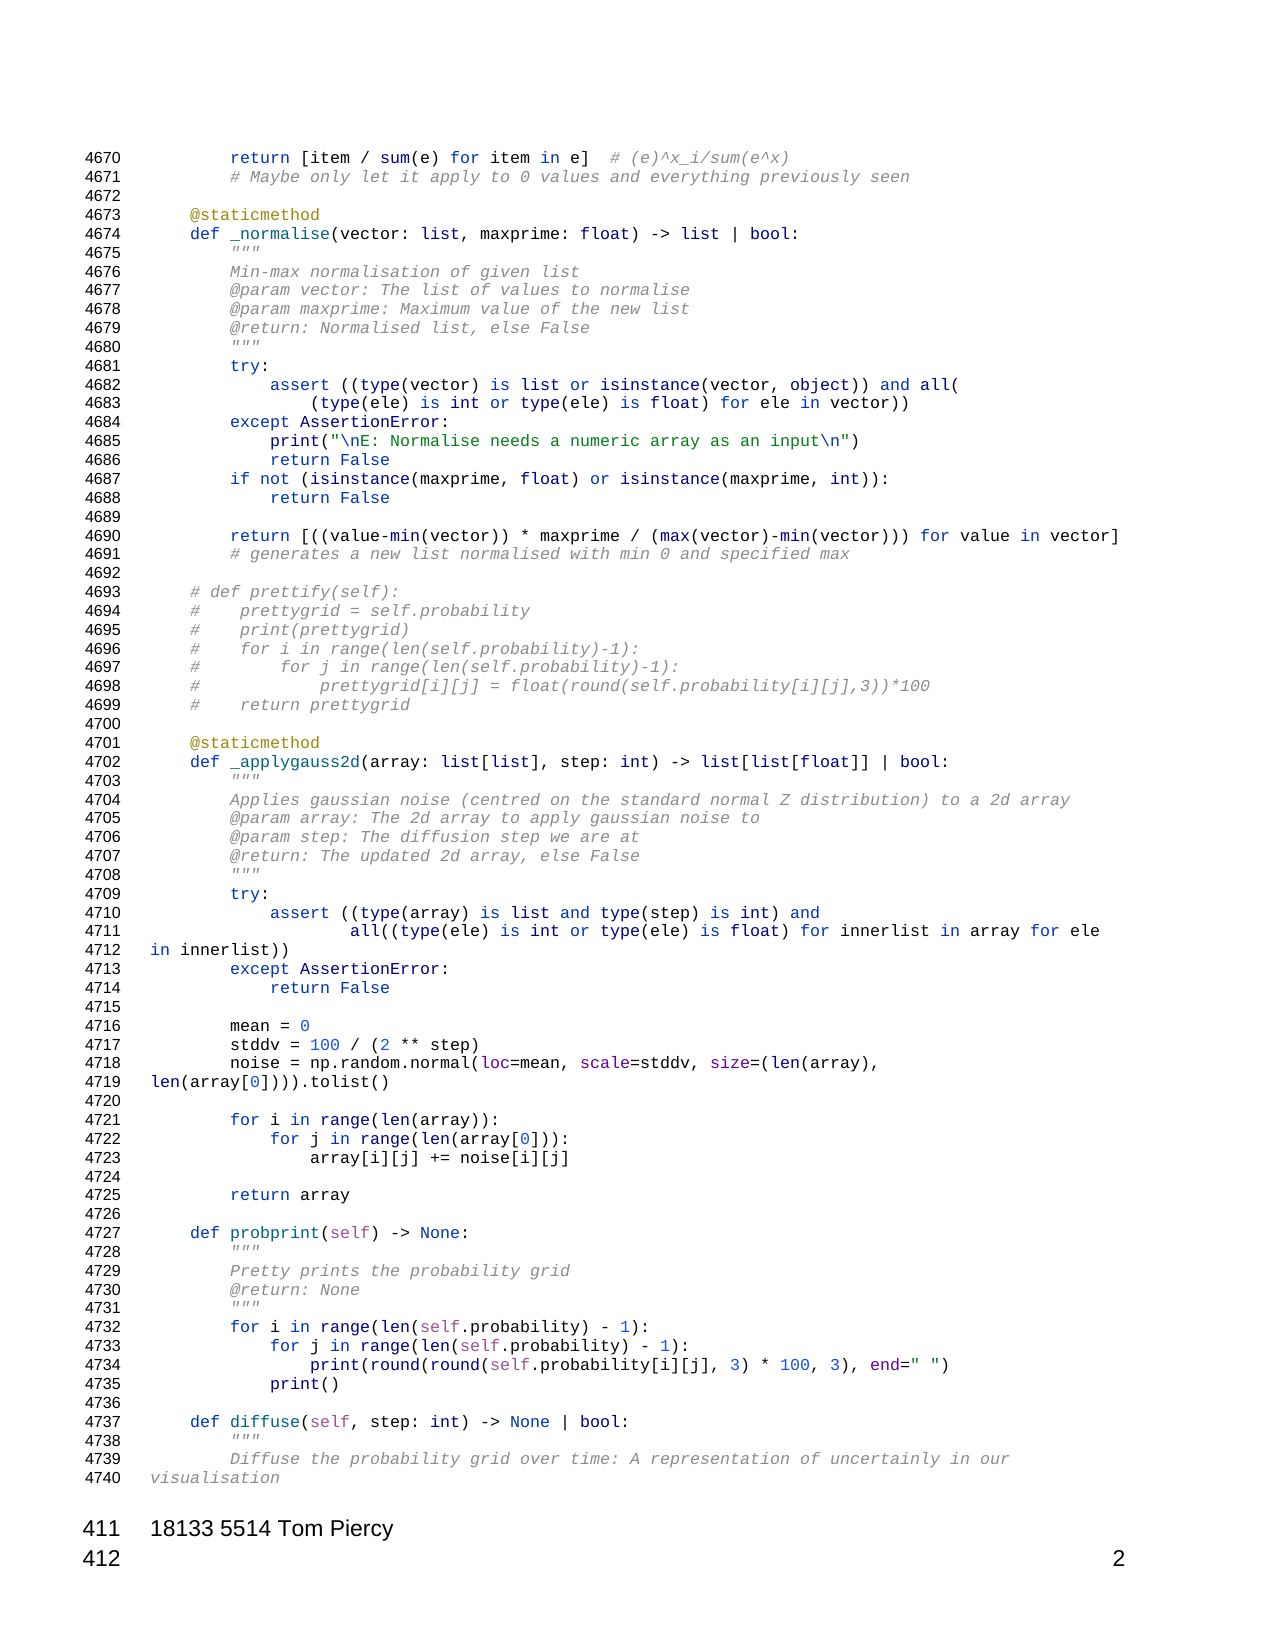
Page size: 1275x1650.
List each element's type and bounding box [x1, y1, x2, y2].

picture [273, 230, 279, 239]
picture [251, 1418, 259, 1427]
text [150, 150, 1125, 1489]
picture [261, 1418, 269, 1427]
